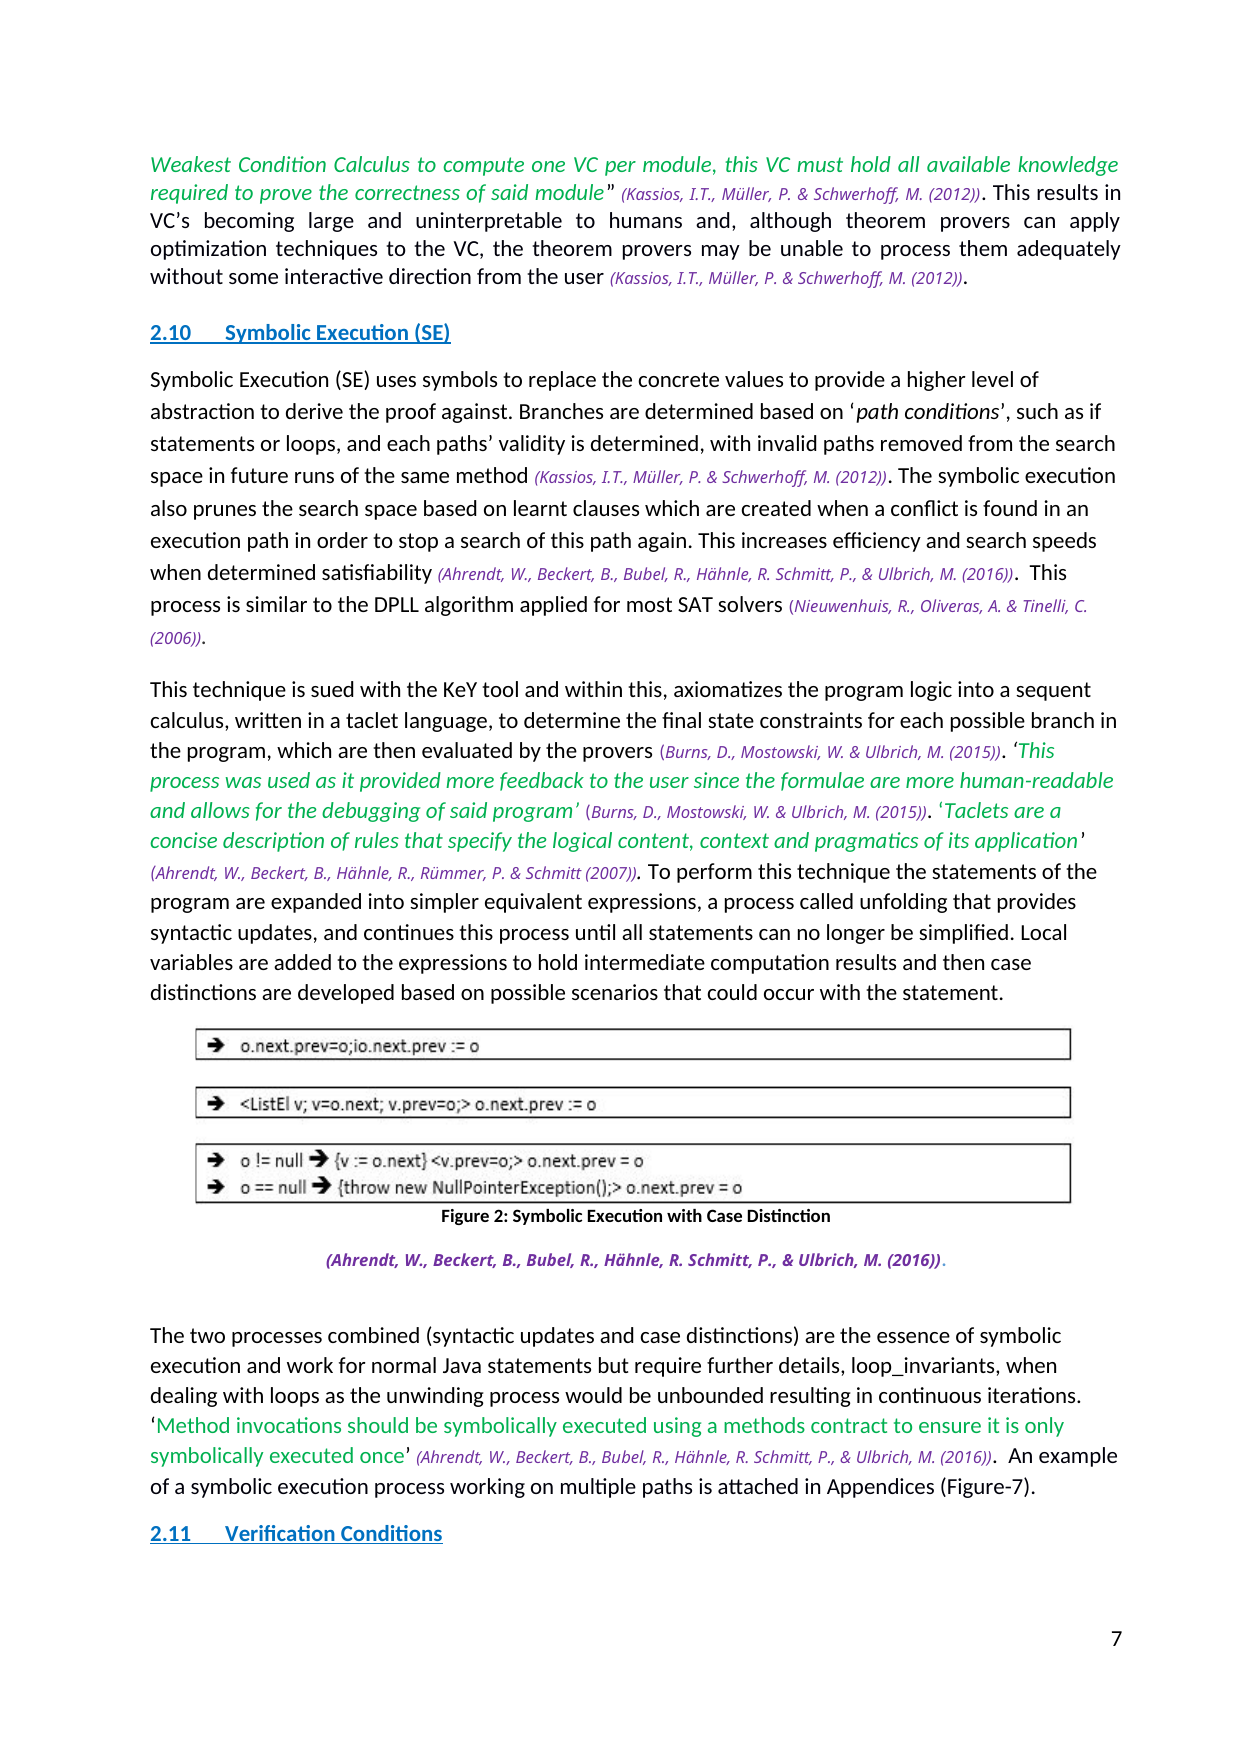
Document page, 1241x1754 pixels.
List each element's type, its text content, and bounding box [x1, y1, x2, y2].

list Symbolic Execution (SE) uses symbols to replace the concrete values to provide a higher level of abstraction to derive the proof against. Branches are determined based on ‘path conditions’, such as if statements or loops, and each paths’ validity is determined, with invalid paths removed from the search space in future runs of the same method (Kassios, I.T., Müller, P. & Schwerhoff, M. (2012)). The symbolic execution also prunes the search space based on learnt clauses which are created when a conflict is found in an execution path in order to stop a search of this path again. This increases efficiency and search speeds when determined satisfiability (Ahrendt, W., Beckert, B., Bubel, R., Hähnle, R. Schmitt, P., & Ulbrich, M. (2016)). This process is similar to the DPLL algorithm applied for most SAT solvers (Nieuwenhuis, R., Oliveras, A. & Tinelli, C. (2006)). [150, 365, 1122, 651]
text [150, 150, 1122, 290]
text The two processes combined (syntactic updates and case distinctions) are the essence of symbolic execution and work for normal Java statements but require further details, loop_invariants, when dealing with loops as the unwinding process would be unbounded resulting in continuous iterations. ‘Method invocations should be symbolically executed using a methods contract to ensure it is only symbolically executed once’ (Ahrendt, W., Beckert, B., Bubel, R., Hähnle, R. Schmitt, P., & Ulbrich, M. (2016)). An example of a symbolic execution process working on multiple paths is attached in Appendices (Figure-7). [150, 1321, 1122, 1500]
text Figure 2: Symbolic Execution with Case Distinction [150, 1204, 1122, 1227]
subtitle 2.10 Symbolic Execution (SE) [150, 318, 1122, 346]
picture [195, 1025, 1077, 1205]
text (Ahrendt, W., Beckert, B., Bubel, R., Hähnle, R. Schmitt, P., & Ulbrich, M. (2016)). [150, 1248, 1122, 1271]
subtitle 2.11 Verification Conditions [150, 1519, 1122, 1547]
text This technique is sued with the KeY tool and within this, axiomatizes the program logic into a sequent calculus, written in a taclet language, to determine the final state constraints for each possible branch in the program, which are then evaluated by the provers (Burns, D., Mostowski, W. & Ulbrich, M. (2015)). ‘This process was used as it provided more feedback to the user since the formulae are more human-readable and allows for the debugging of said program’ (Burns, D., Mostowski, W. & Ulbrich, M. (2015)). ‘Taclets are a concise description of rules that specify the logical content, context and pragmatics of its application’ (Ahrendt, W., Beckert, B., Hähnle, R., Rümmer, P. & Schmitt (2007)). To perform this technique the statements of the program are expanded into simpler equivalent expressions, a process called unfolding that provides syntactic updates, and continues this process until all statements can no longer be simplified. Local variables are added to the expressions to hold intermediate computation results and then case distinctions are developed based on possible scenarios that could occur with the statement. [150, 676, 1122, 1006]
